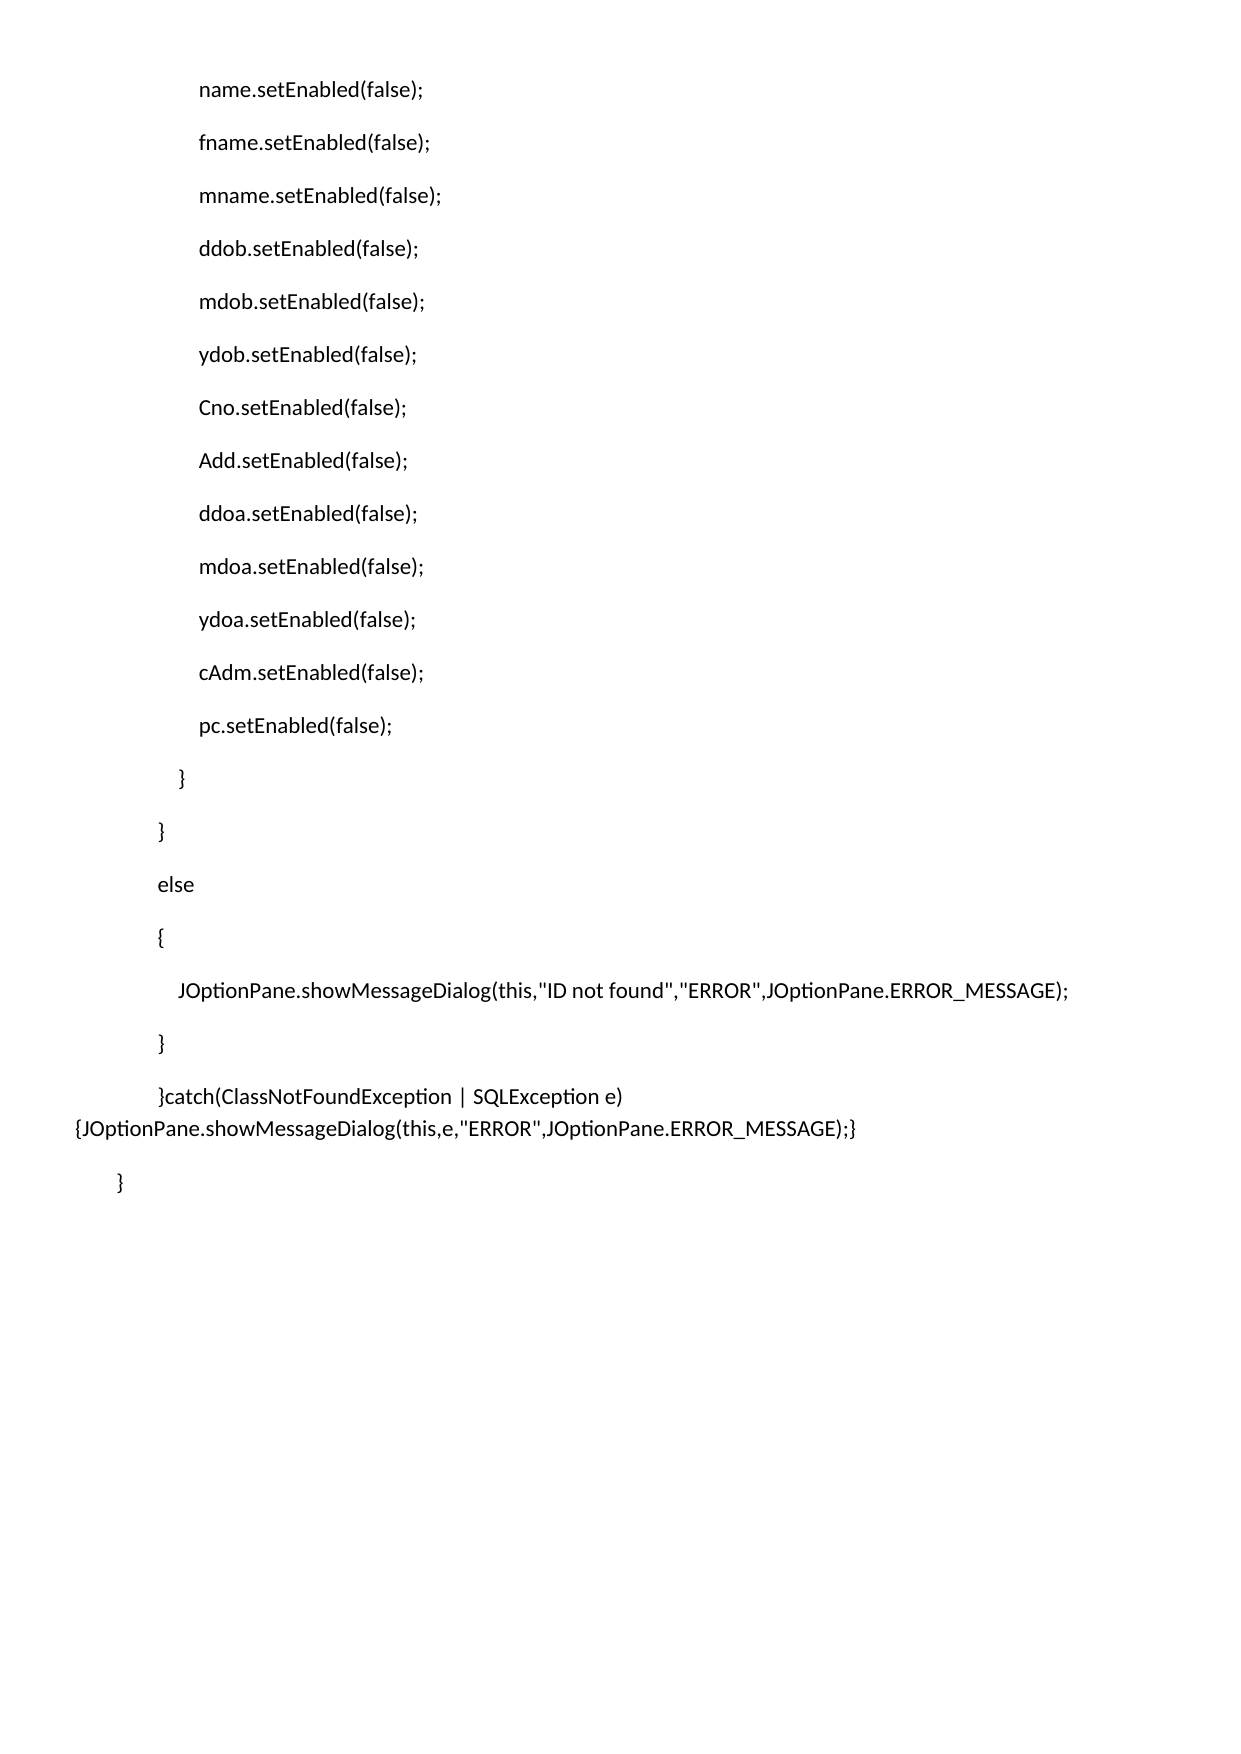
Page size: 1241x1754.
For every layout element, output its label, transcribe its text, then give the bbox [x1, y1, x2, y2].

text ddob.setEnabled(false); [75, 234, 1165, 262]
text cAdm.setEnabled(false); [75, 658, 1165, 686]
text name.setEnabled(false); [75, 75, 1165, 103]
text { [75, 923, 1165, 951]
text else [75, 870, 1165, 898]
text pc.setEnabled(false); [75, 711, 1165, 739]
text ydob.setEnabled(false); [75, 340, 1165, 368]
text Add.setEnabled(false); [75, 446, 1165, 474]
text ydoa.setEnabled(false); [75, 605, 1165, 633]
text fname.setEnabled(false); [75, 128, 1165, 156]
text mdob.setEnabled(false); [75, 287, 1165, 315]
text ddoa.setEnabled(false); [75, 499, 1165, 527]
text mdoa.setEnabled(false); [75, 552, 1165, 580]
text } [75, 764, 1165, 792]
text JOptionPane.showMessageDialog(this,"ID not found","ERROR",JOptionPane.ERROR_MESSAGE); [75, 976, 1165, 1004]
text } [75, 817, 1165, 845]
text } [75, 1168, 1165, 1196]
text }catch(ClassNotFoundException | SQLException e){JOptionPane.showMessageDialog(this,e,"ERROR",JOptionPane.ERROR_MESSAGE);} [75, 1082, 1165, 1143]
text } [75, 1029, 1165, 1057]
text mname.setEnabled(false); [75, 181, 1165, 209]
text Cno.setEnabled(false); [75, 393, 1165, 421]
